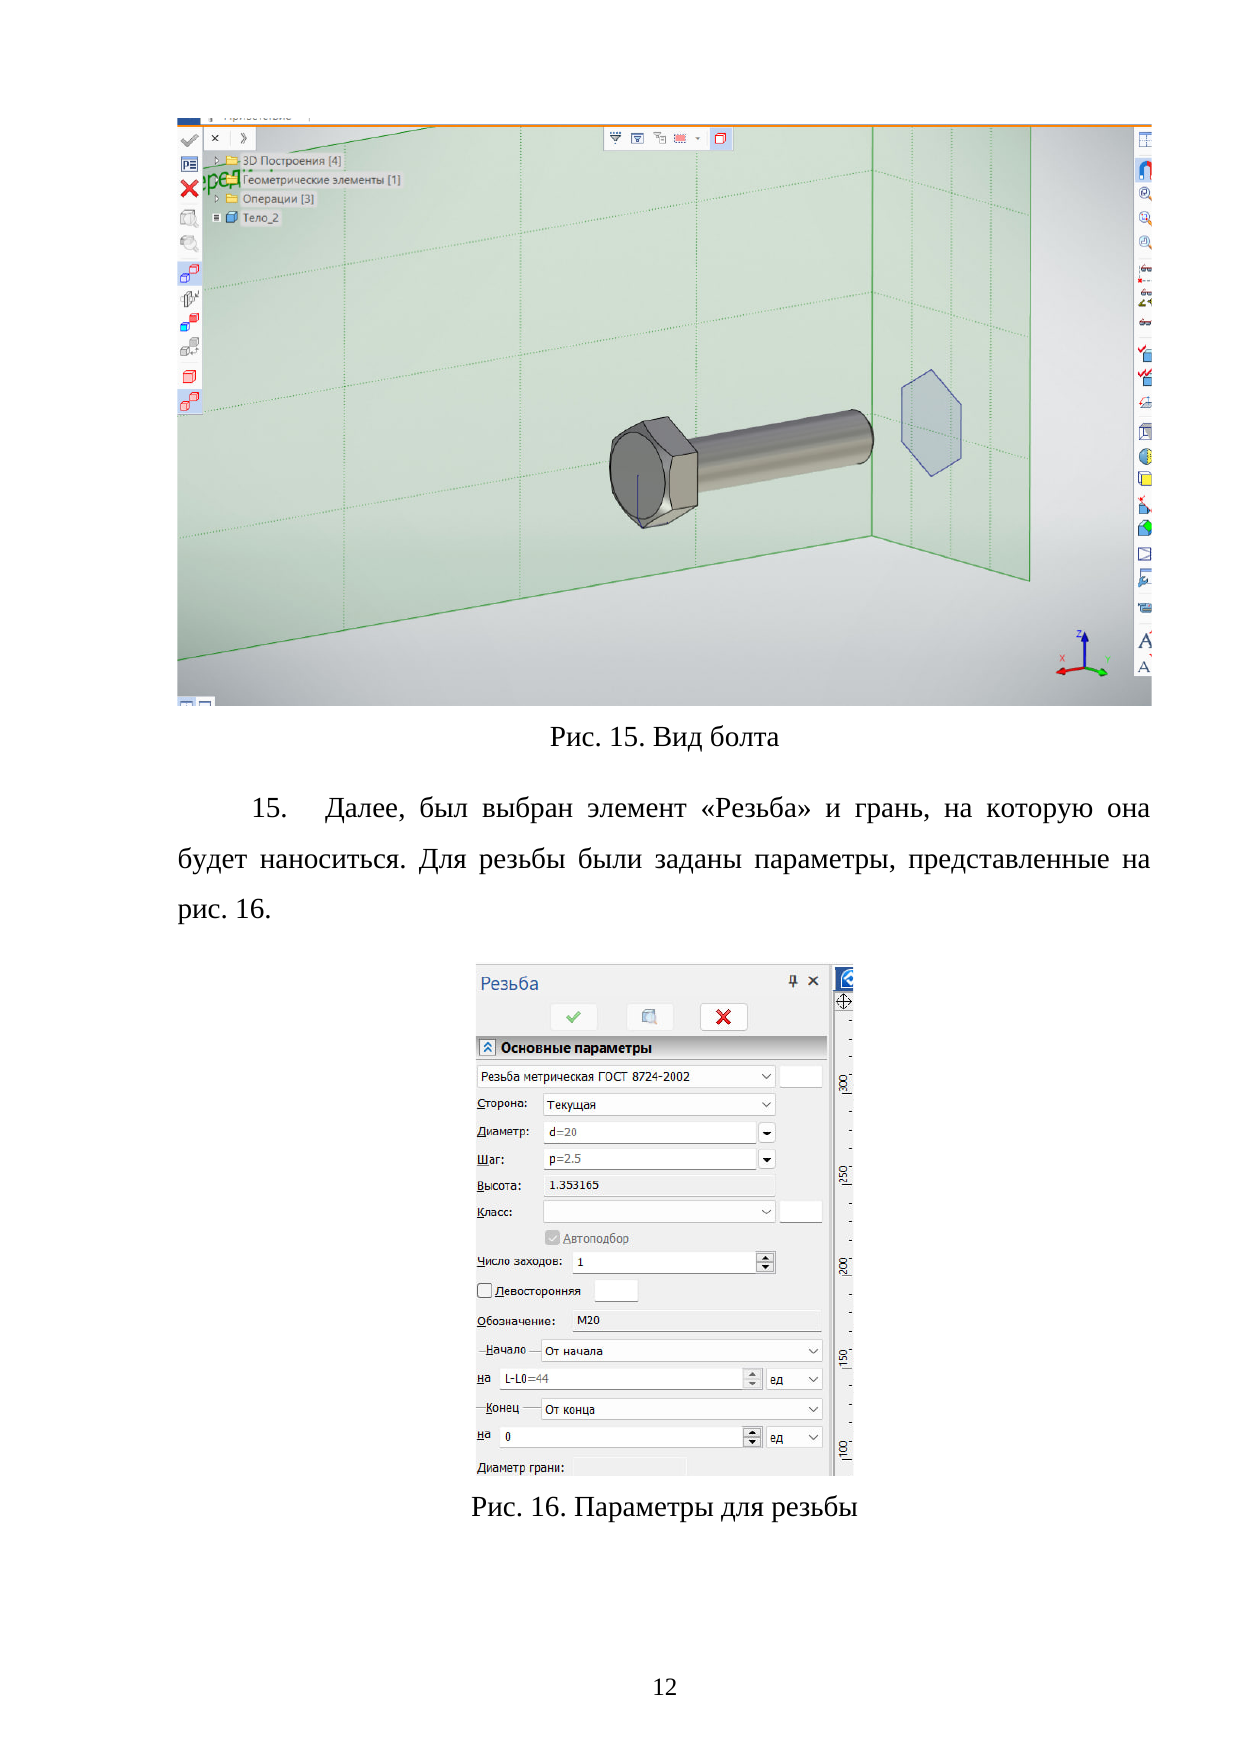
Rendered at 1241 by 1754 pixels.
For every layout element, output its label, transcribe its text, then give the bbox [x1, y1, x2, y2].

picture [475, 962, 854, 1476]
picture [177, 118, 1152, 706]
text Рис. 15. Вид болта [177, 719, 1152, 753]
text Рис. 16. Параметры для резьбы [177, 1489, 1152, 1523]
list Далее, был выбран элемент «Резьба» и грань, на которую она будет наноситься. Для резьбы были заданы параметры, представленные на рис. 16. [177, 791, 1152, 925]
